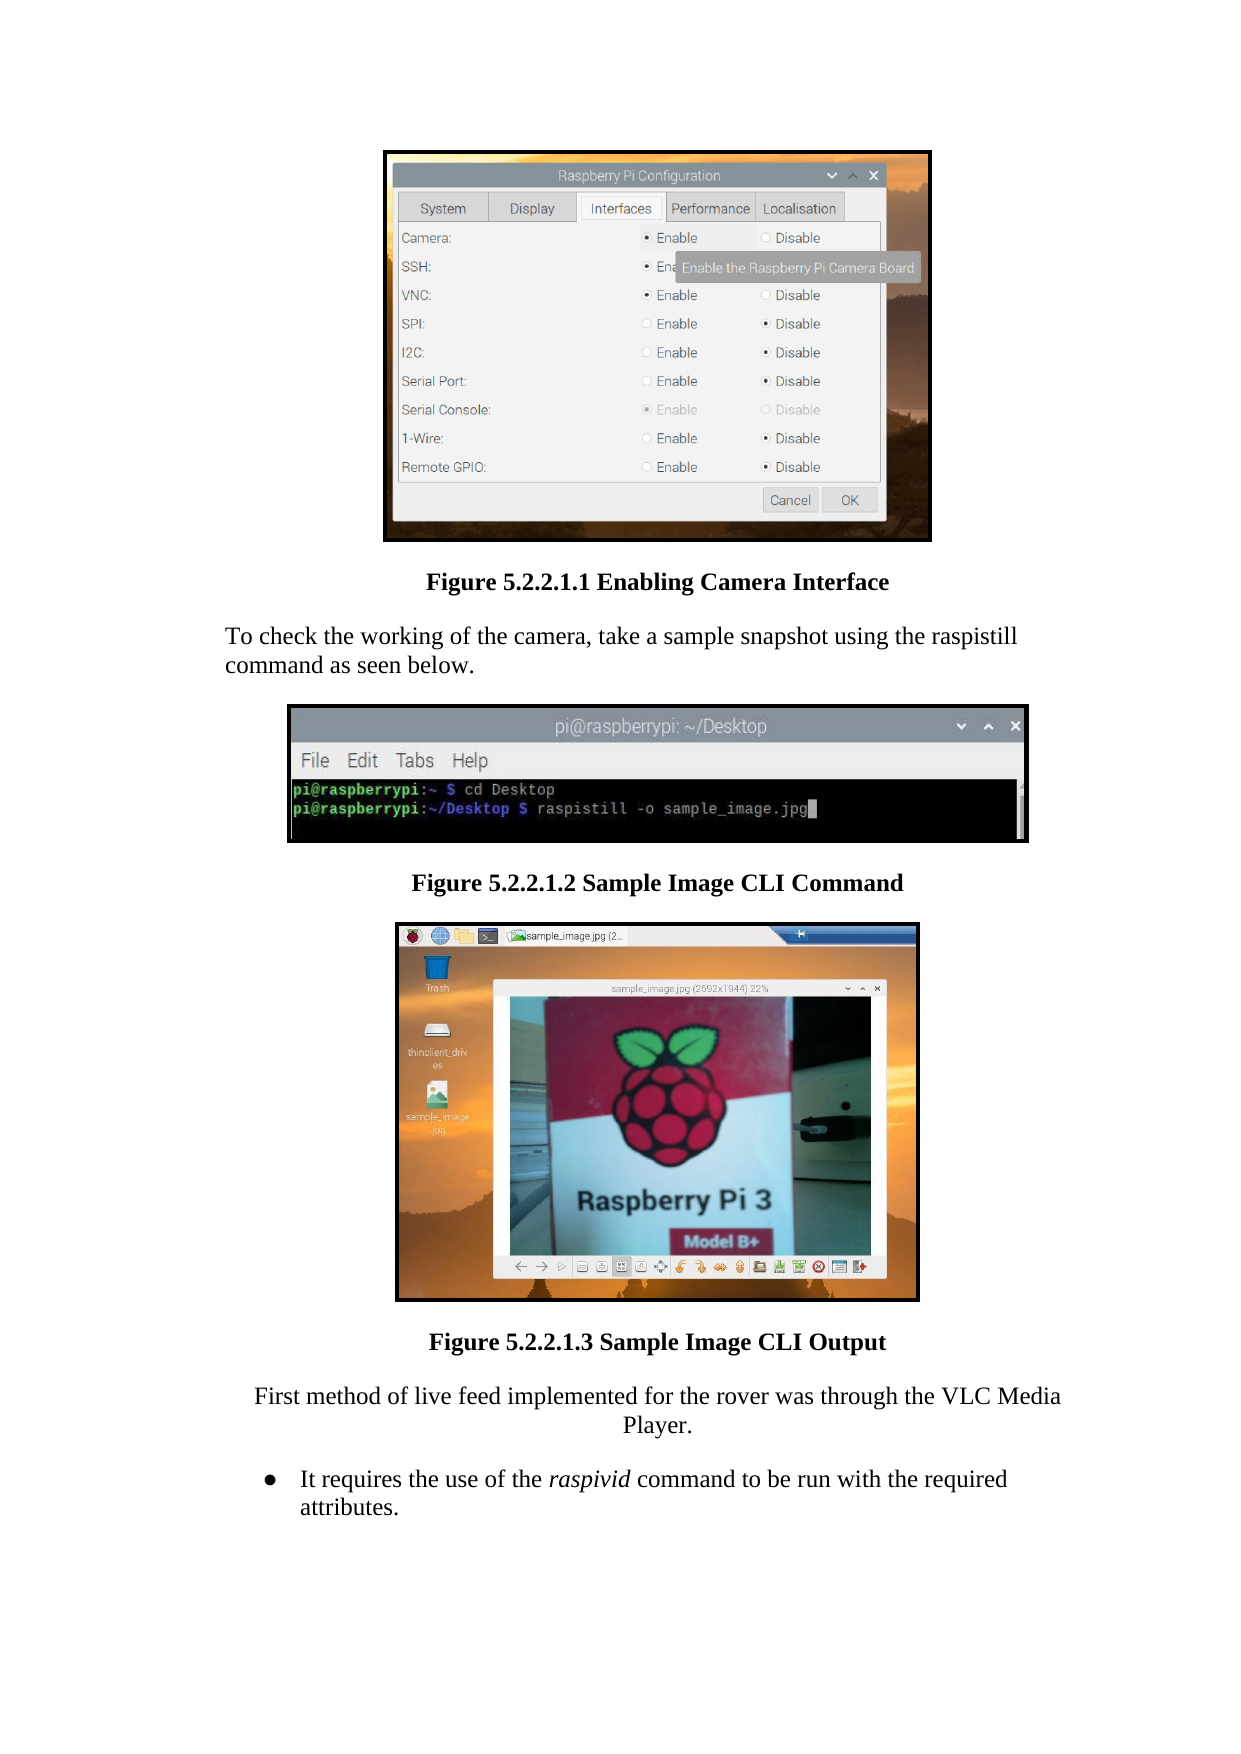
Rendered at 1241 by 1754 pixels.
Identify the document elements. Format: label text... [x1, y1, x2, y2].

text Figure 5.2.2.1.2 Sample Image CLI Command [225, 868, 1090, 897]
text To check the working of the camera, take a sample snapshot using the raspistill command as seen below. [225, 621, 1090, 679]
text Figure 5.2.2.1.3 Sample Image CLI Output [225, 1327, 1090, 1356]
text First method of live feed implemented for the rover was through the VLC Media Player. [225, 1381, 1090, 1439]
picture [399, 926, 916, 1298]
text Figure 5.2.2.1.1 Enabling Camera Interface [225, 567, 1090, 596]
picture [387, 154, 928, 538]
picture [291, 708, 1024, 839]
list It requires the use of the raspivid command to be run with the required attributes. [262, 1464, 1090, 1521]
